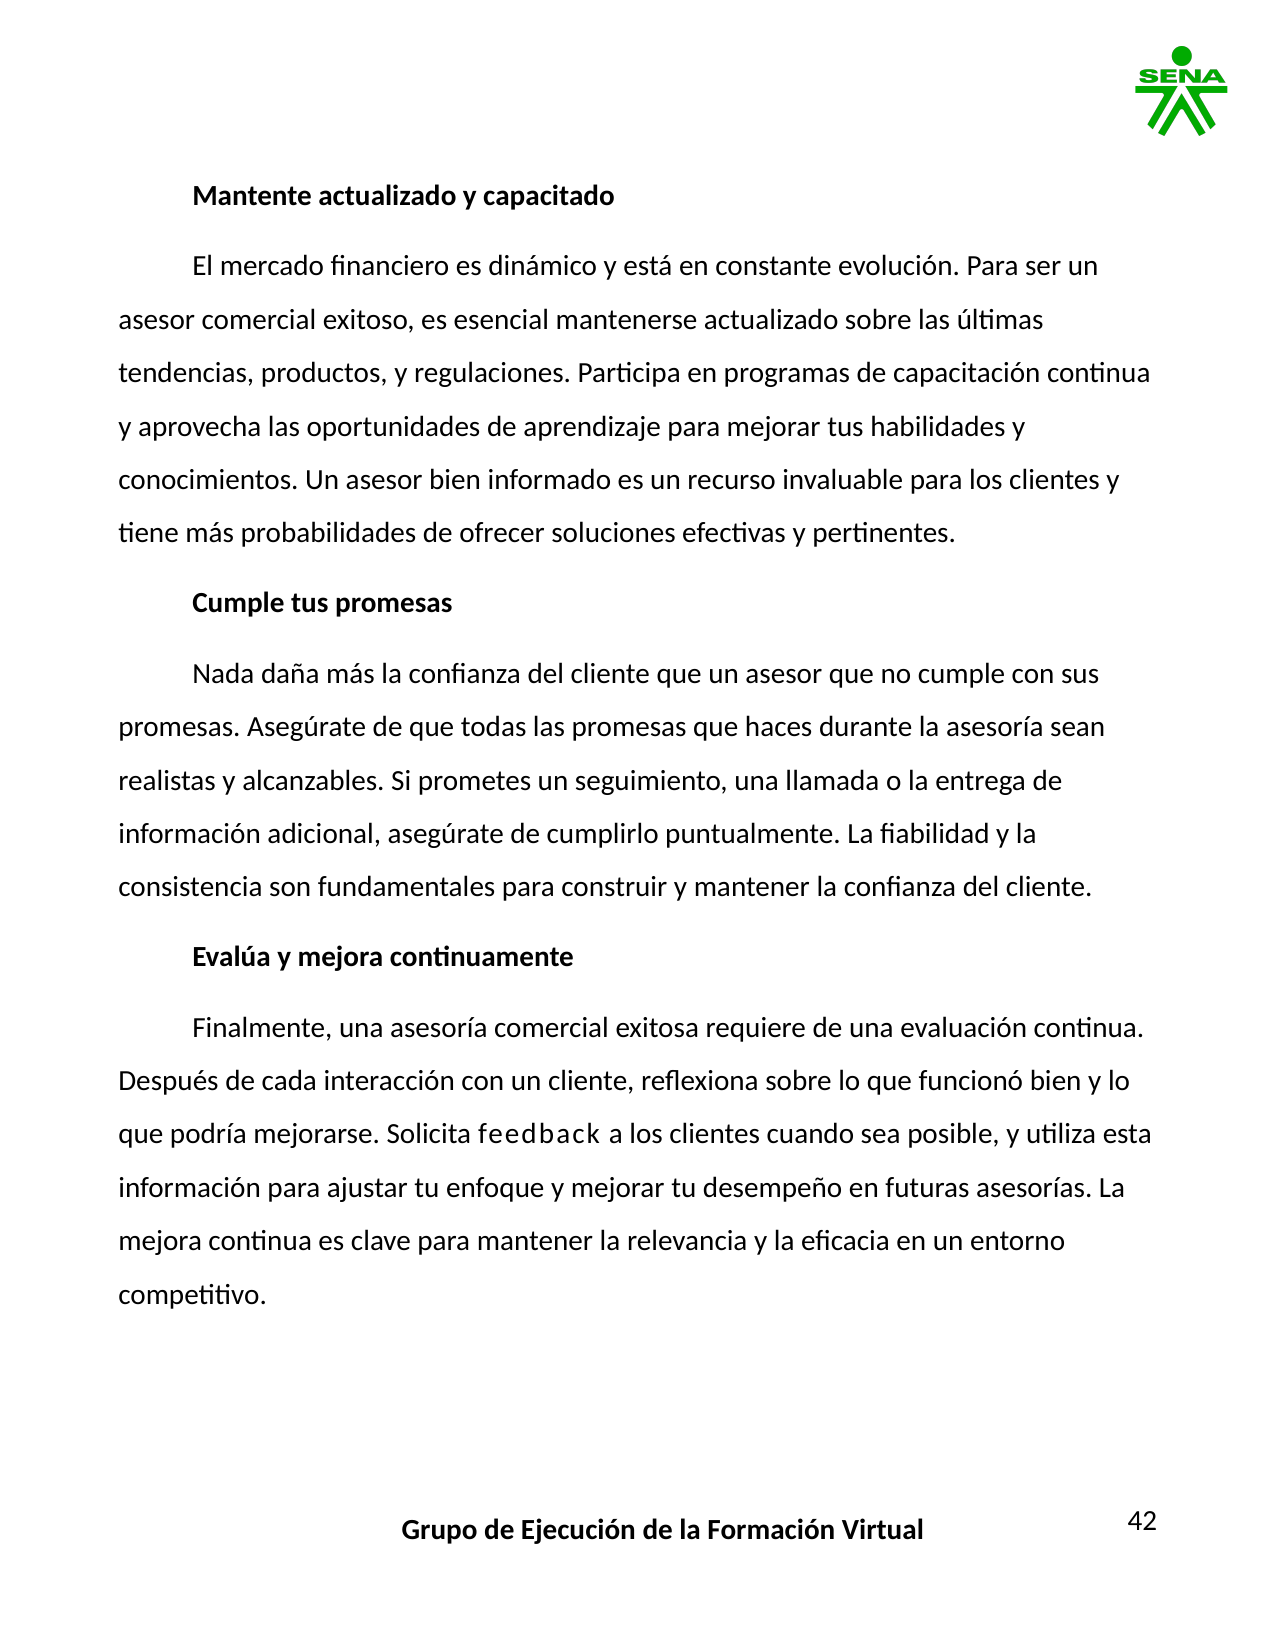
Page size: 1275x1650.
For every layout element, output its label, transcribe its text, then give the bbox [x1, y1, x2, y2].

text Finalmente, una asesoría comercial exitosa requiere de una evaluación continua. Después de cada interacción con un cliente, reflexiona sobre lo que funcionó bien y lo que podría mejorarse. Solicita feedback a los clientes cuando sea posible, y utiliza esta información para ajustar tu enfoque y mejorar tu desempeño en futuras asesorías. La mejora continua es clave para mantener la relevancia y la eficacia en un entorno competitivo. [118, 1009, 1157, 1311]
text Mantente actualizado y capacitado [118, 177, 1157, 213]
text El mercado financiero es dinámico y está en constante evolución. Para ser un asesor comercial exitoso, es esencial mantenerse actualizado sobre las últimas tendencias, productos, y regulaciones. Participa en programas de capacitación continua y aprovecha las oportunidades de aprendizaje para mejorar tus habilidades y conocimientos. Un asesor bien informado es un recurso invaluable para los clientes y tiene más probabilidades de ofrecer soluciones efectivas y pertinentes. [118, 247, 1157, 550]
text Nada daña más la confianza del cliente que un asesor que no cumple con sus promesas. Asegúrate de que todas las promesas que haces durante la asesoría sean realistas y alcanzables. Si prometes un seguimiento, una llamada o la entrega de información adicional, asegúrate de cumplirlo puntualmente. La fiabilidad y la consistencia son fundamentales para construir y mantener la confianza del cliente. [118, 655, 1157, 904]
text Cumple tus promesas [118, 584, 1157, 620]
text Evalúa y mejora continuamente [118, 938, 1157, 974]
picture [1135, 46, 1228, 136]
